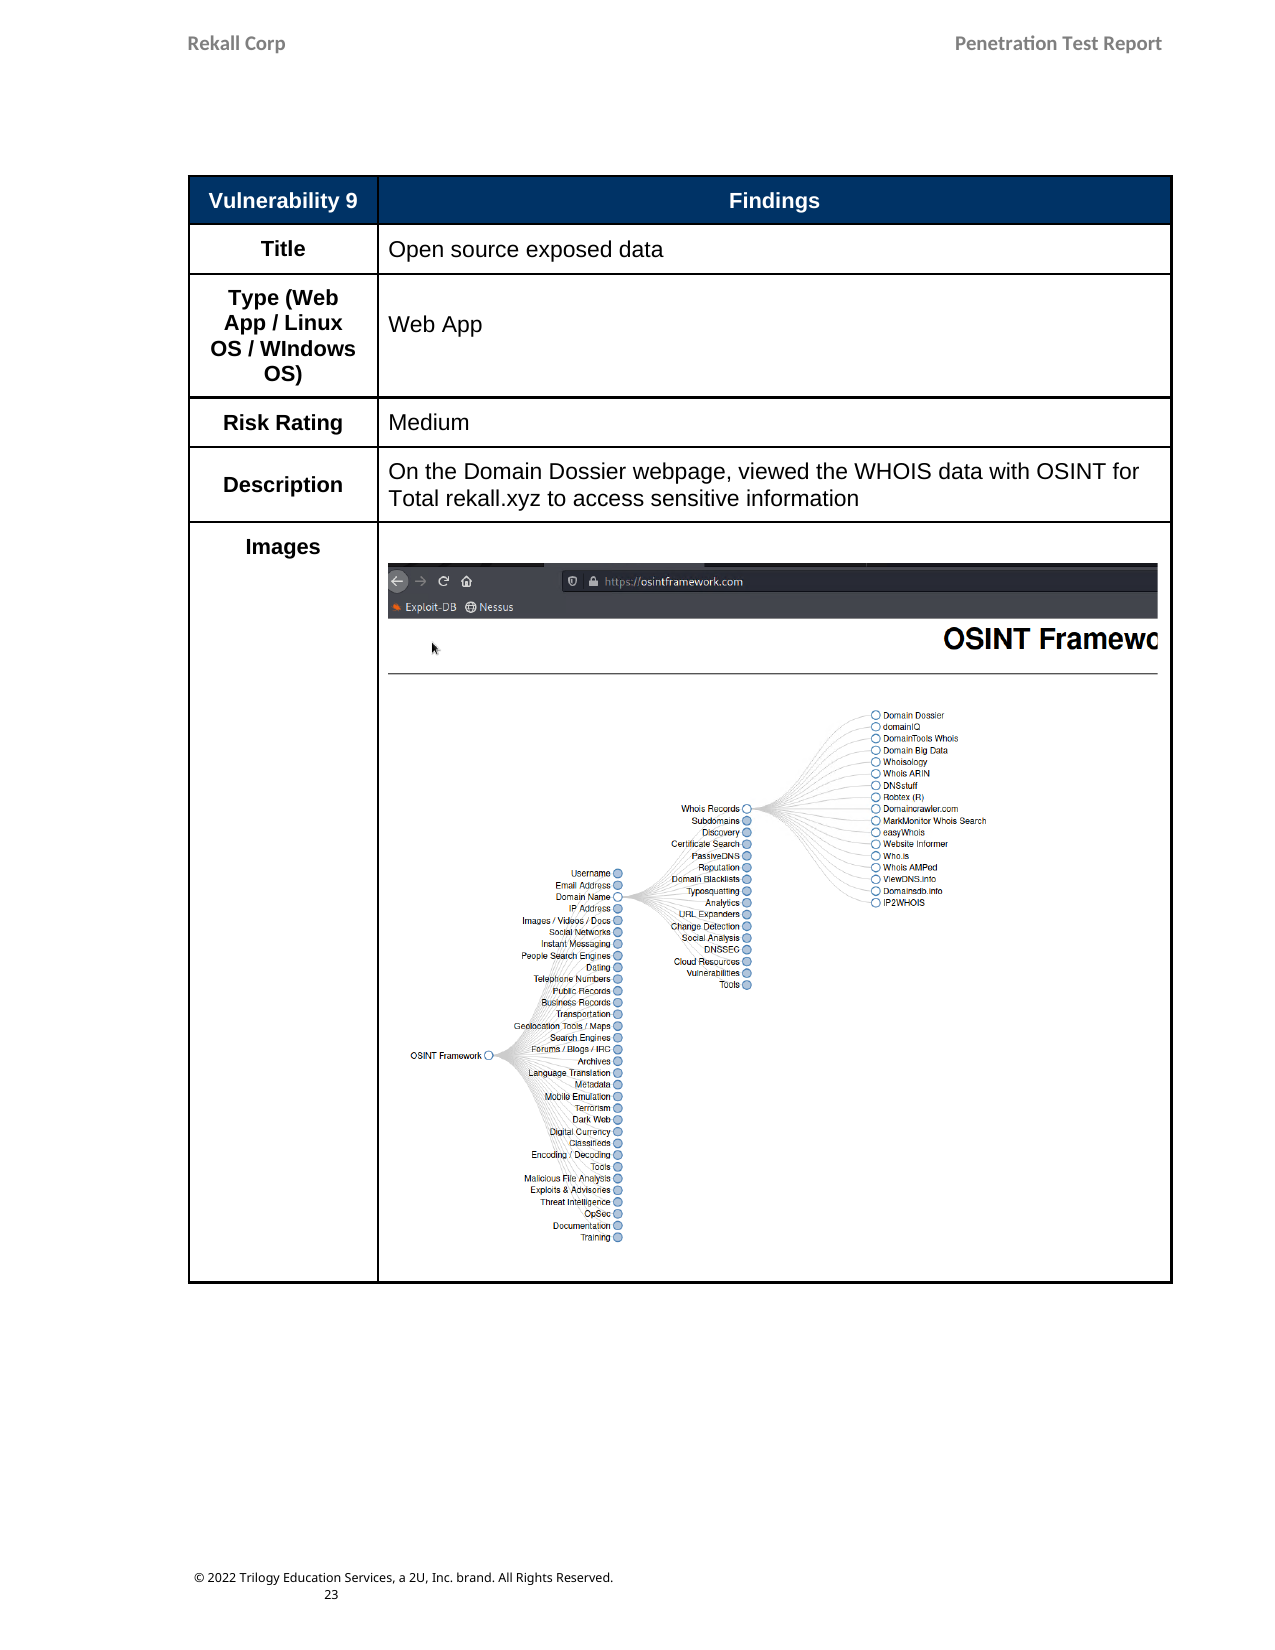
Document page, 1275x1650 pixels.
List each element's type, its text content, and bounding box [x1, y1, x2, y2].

table_cell Risk Rating [190, 399, 377, 446]
table_cell Open source exposed data [379, 225, 1170, 273]
table_cell Medium [379, 399, 1170, 446]
table_header Vulnerability 9 [190, 177, 377, 223]
picture [388, 563, 1158, 1268]
table_cell Type (Web App / Linux OS / WIndows OS) [190, 275, 377, 396]
table_header Findings [379, 177, 1170, 223]
table_cell [379, 523, 1170, 1281]
table_cell Title [190, 225, 377, 273]
table_cell Web App [379, 275, 1170, 396]
table_cell Images [190, 523, 377, 1281]
table_cell Description [190, 448, 377, 521]
table_cell On the Domain Dossier webpage, viewed the WHOIS data with OSINT for Total rekall.xyz to access sensitive information [379, 448, 1170, 521]
